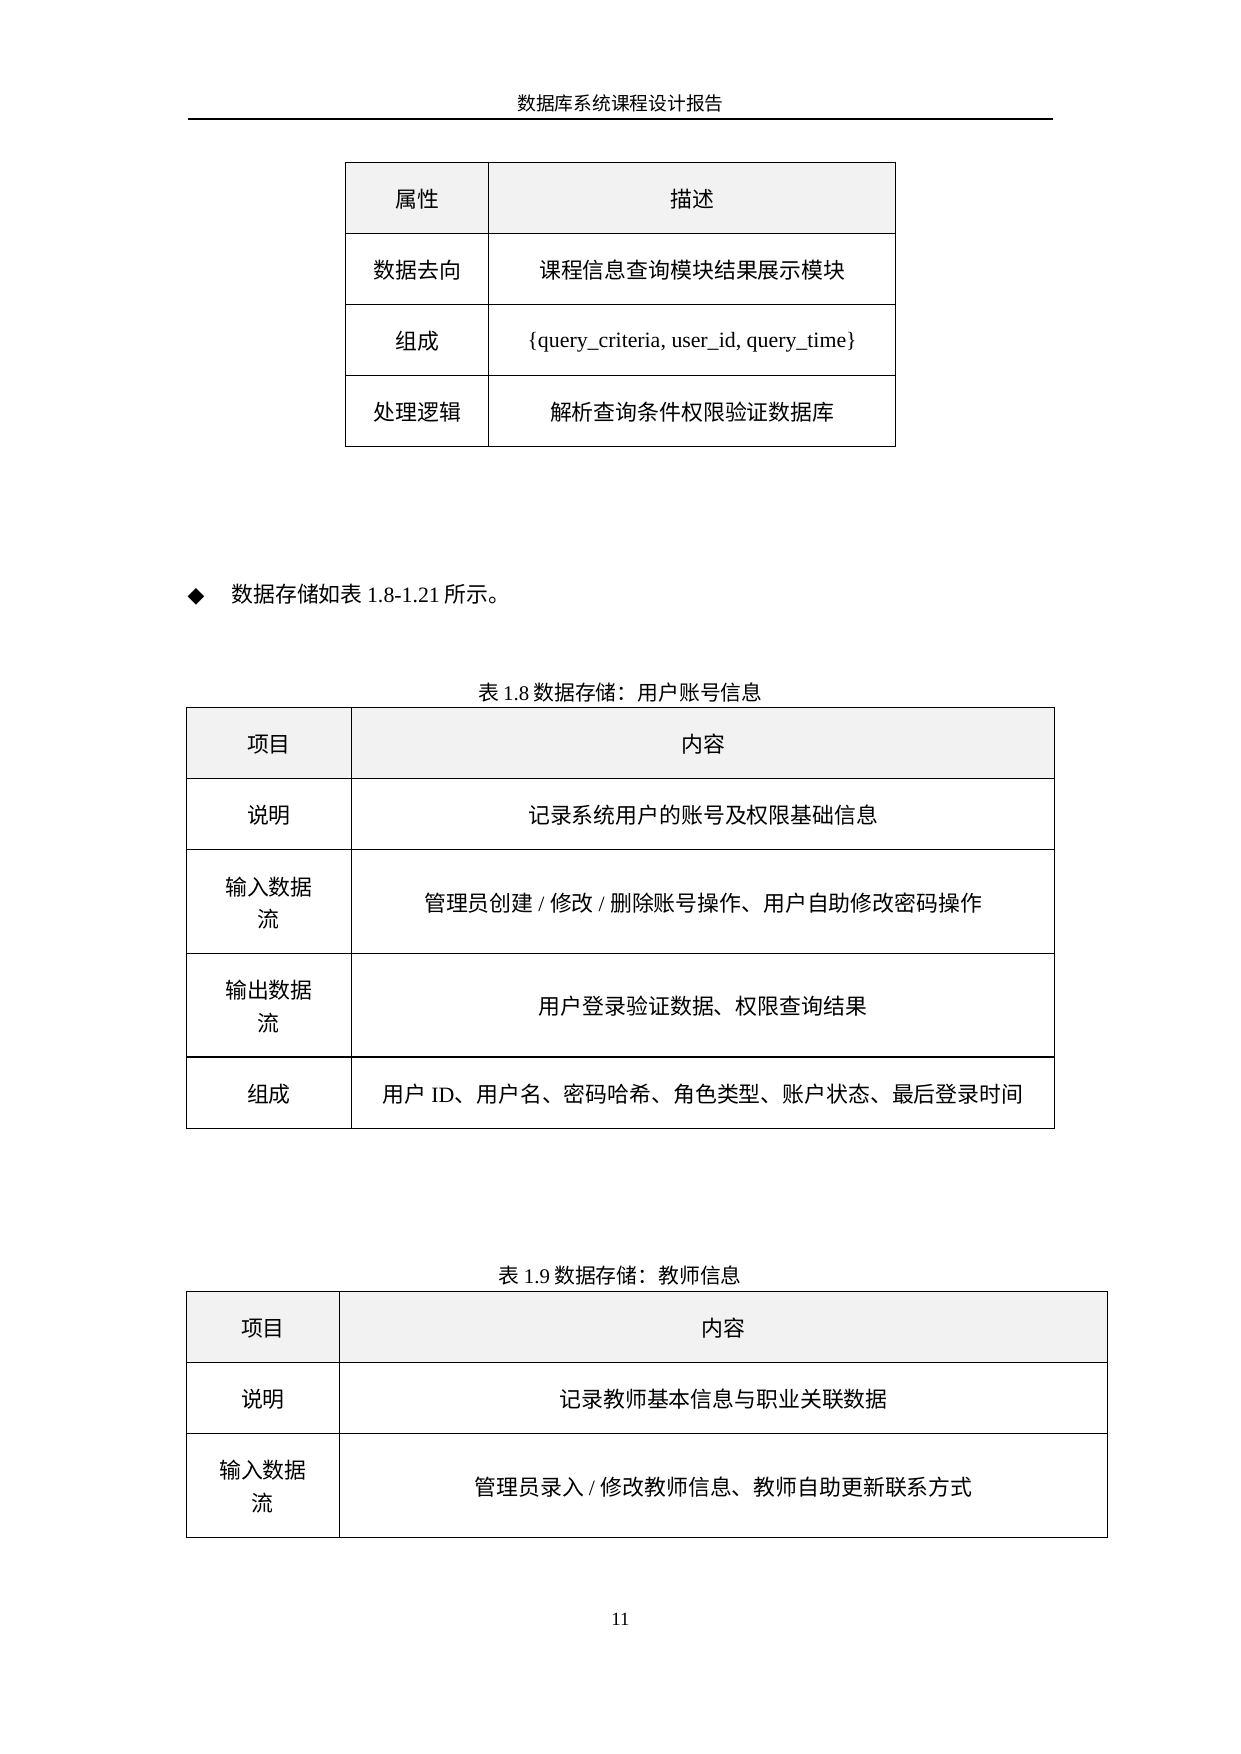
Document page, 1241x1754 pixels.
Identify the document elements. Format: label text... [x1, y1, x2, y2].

table_cell 管理员录入 / 修改教师信息、教师自助更新联系方式 [340, 1434, 1107, 1537]
table_header 描述 [489, 163, 895, 233]
table_cell 输入数据流 [187, 1434, 339, 1537]
table_header 属性 [346, 163, 488, 233]
table_cell {query_criteria, user_id, query_time} [489, 305, 895, 375]
table_header 项目 [187, 708, 351, 778]
table_cell 输入数据流 [187, 850, 351, 953]
table_cell 数据去向 [346, 234, 488, 304]
table_cell 输出数据流 [187, 954, 351, 1056]
table_cell 处理逻辑 [346, 376, 488, 446]
table_cell 记录系统用户的账号及权限基础信息 [352, 779, 1054, 849]
table_cell 用户 ID、用户名、密码哈希、角色类型、账户状态、最后登录时间 [352, 1058, 1054, 1127]
table_header 内容 [340, 1292, 1107, 1362]
table_cell 说明 [187, 779, 351, 849]
list 数据存储如表1.8-1.21所示。 [187, 577, 1053, 610]
table_header 项目 [187, 1292, 339, 1362]
table_cell 解析查询条件权限验证数据库 [489, 376, 895, 446]
text 表1.8数据存储：用户账号信息 [187, 675, 1053, 707]
table_cell 组成 [187, 1058, 351, 1127]
text 表1.9数据存储：教师信息 [187, 1258, 1053, 1291]
table_cell 用户登录验证数据、权限查询结果 [352, 954, 1054, 1056]
table_header 内容 [352, 708, 1054, 778]
table_cell 说明 [187, 1363, 339, 1433]
table_cell 组成 [346, 305, 488, 375]
table_cell 管理员创建 / 修改 / 删除账号操作、用户自助修改密码操作 [352, 850, 1054, 953]
table_cell 课程信息查询模块结果展示模块 [489, 234, 895, 304]
table_cell 记录教师基本信息与职业关联数据 [340, 1363, 1107, 1433]
